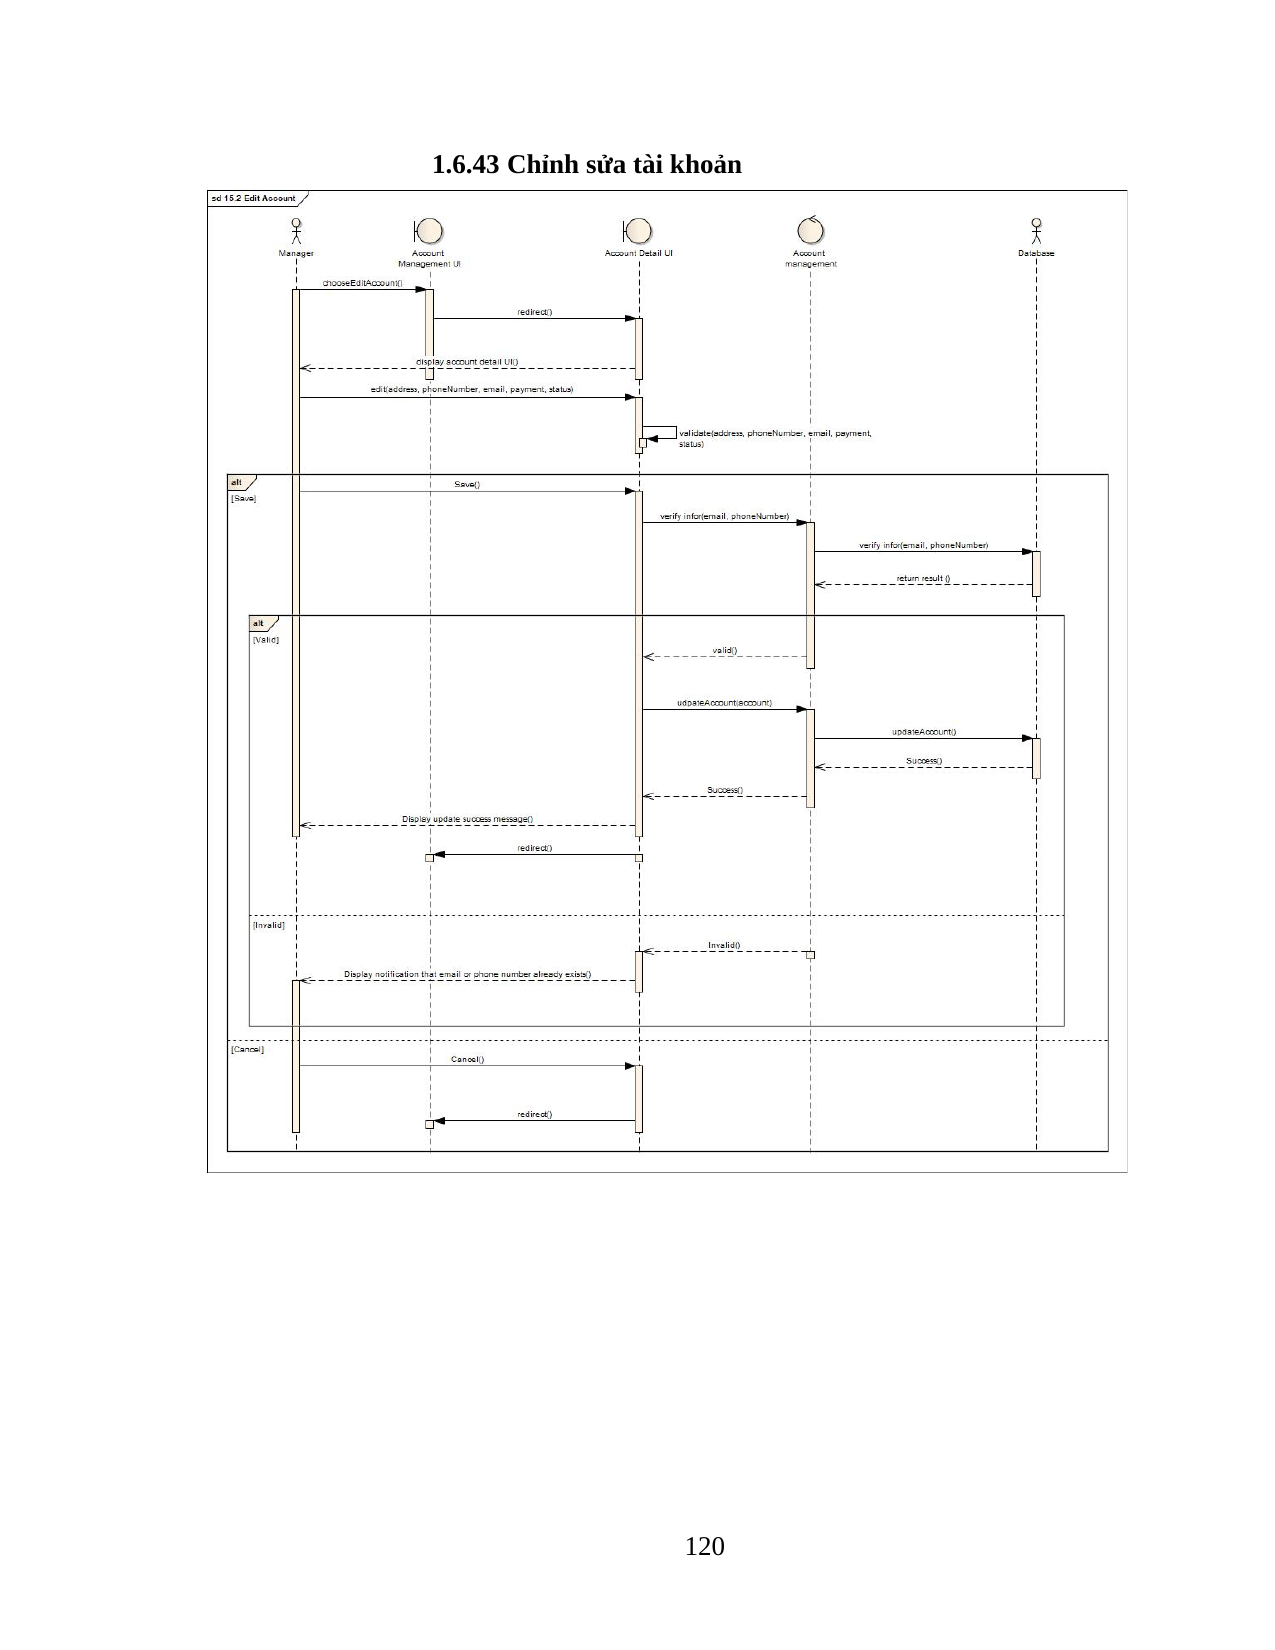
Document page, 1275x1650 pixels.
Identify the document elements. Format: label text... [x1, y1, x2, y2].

subtitle Chỉnh sửa tài khoản [357, 148, 1127, 179]
picture [206, 189, 1128, 1173]
